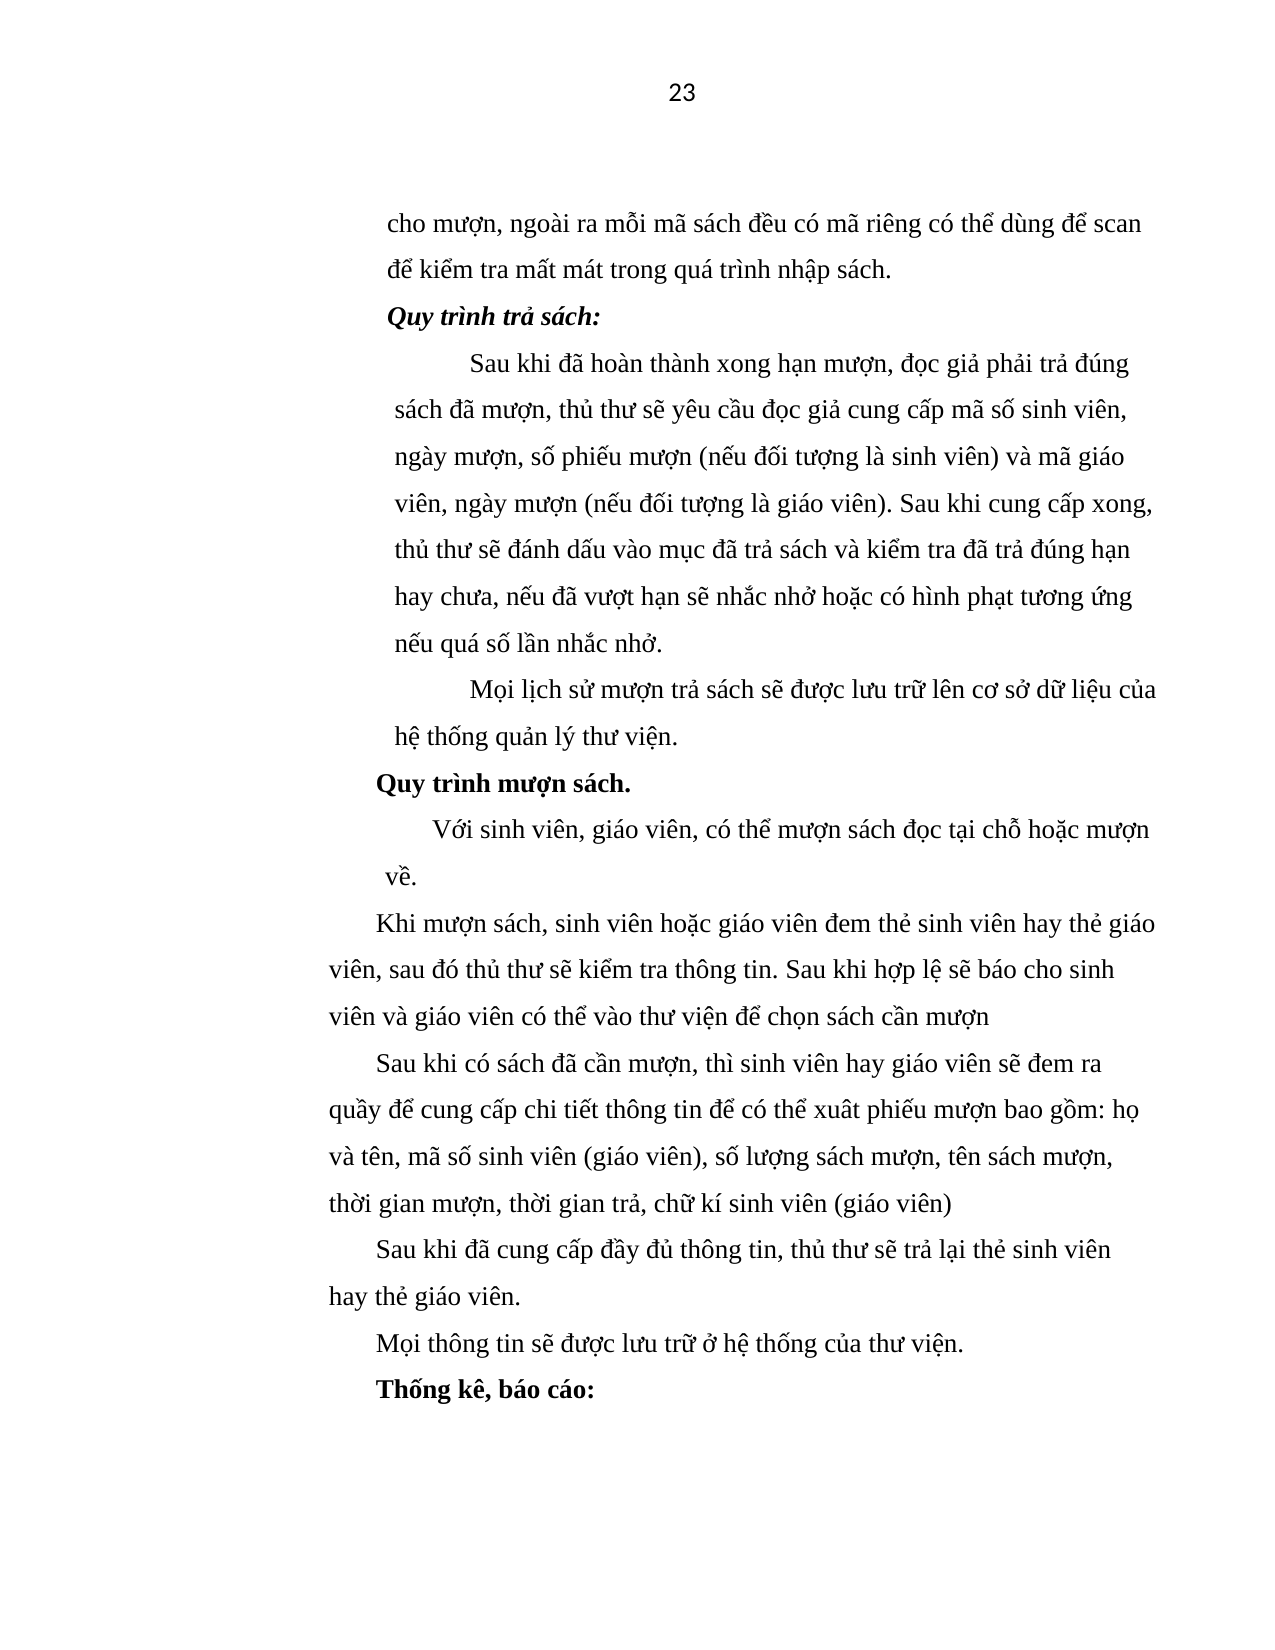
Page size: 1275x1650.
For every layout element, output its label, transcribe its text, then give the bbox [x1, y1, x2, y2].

list Quy trình trả sách: [387, 300, 1157, 331]
list Mọi lịch sử mượn trả sách sẽ được lưu trữ lên cơ sở dữ liệu của hệ thống quản lý thư viện. [394, 673, 1157, 751]
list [387, 207, 1157, 284]
list Mọi thông tin sẽ được lưu trữ ở hệ thống của thư viện. [329, 1327, 1157, 1358]
list Sau khi đã cung cấp đầy đủ thông tin, thủ thư sẽ trả lại thẻ sinh viên hay thẻ giáo viên. [329, 1233, 1157, 1311]
list Khi mượn sách, sinh viên hoặc giáo viên đem thẻ sinh viên hay thẻ giáo viên, sau đó thủ thư sẽ kiểm tra thông tin. Sau khi hợp lệ sẽ báo cho sinh viên và giáo viên có thể vào thư viện để chọn sách cần mượn [329, 907, 1157, 1031]
list Sau khi đã hoàn thành xong hạn mượn, đọc giả phải trả đúng sách đã mượn, thủ thư sẽ yêu cầu đọc giả cung cấp mã số sinh viên, ngày mượn, số phiếu mượn (nếu đối tượng là sinh viên) và mã giáo viên, ngày mượn (nếu đối tượng là giáo viên). Sau khi cung cấp xong, thủ thư sẽ đánh dấu vào mục đã trả sách và kiểm tra đã trả đúng hạn hay chưa, nếu đã vượt hạn sẽ nhắc nhở hoặc có hình phạt tương ứng nếu quá số lần nhắc nhở. [394, 347, 1157, 658]
list Thống kê, báo cáo: [329, 1373, 1157, 1404]
list Với sinh viên, giáo viên, có thể mượn sách đọc tại chỗ hoặc mượn về. [385, 813, 1157, 891]
list Quy trình mượn sách. [329, 767, 1157, 798]
list Sau khi có sách đã cần mượn, thì sinh viên hay giáo viên sẽ đem ra quầy để cung cấp chi tiết thông tin để có thể xuât phiếu mượn bao gồm: họ và tên, mã số sinh viên (giáo viên), số lượng sách mượn, tên sách mượn, thời gian mượn, thời gian trả, chữ kí sinh viên (giáo viên) [329, 1047, 1157, 1218]
